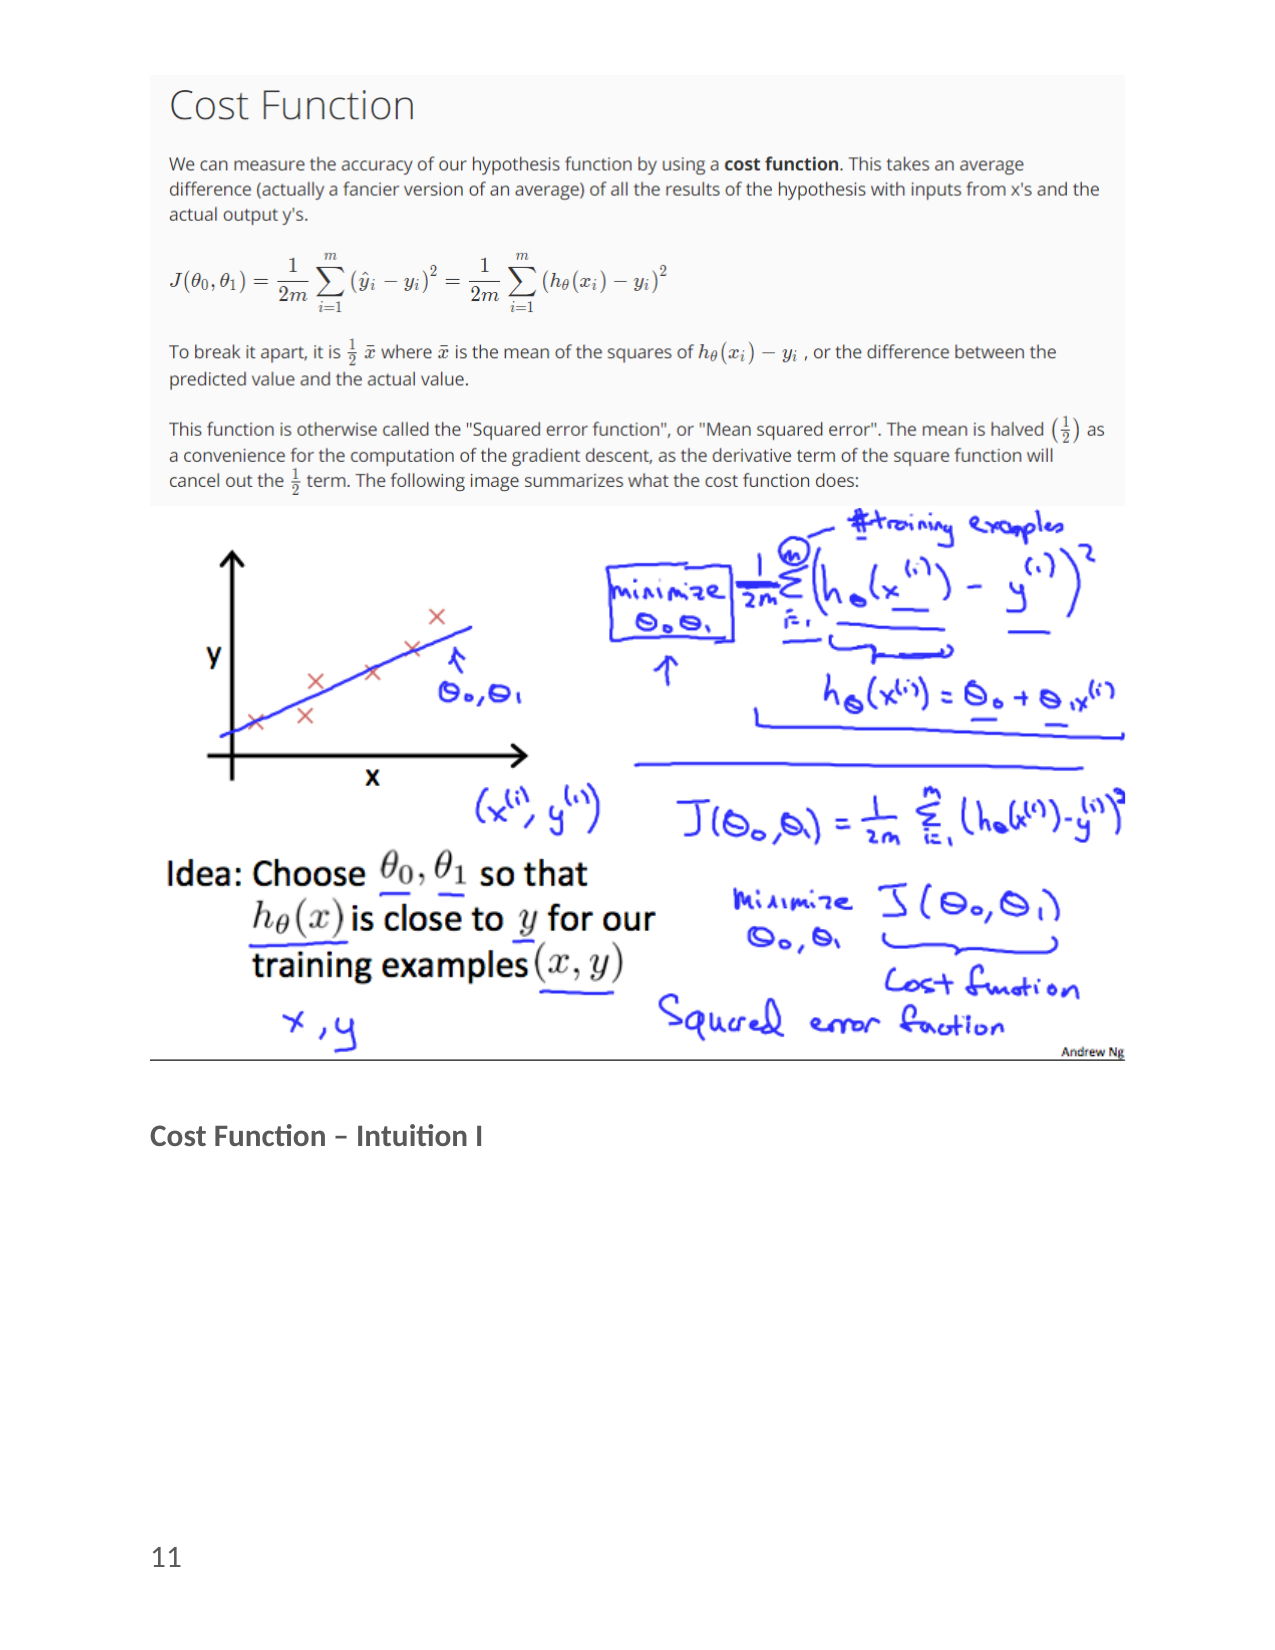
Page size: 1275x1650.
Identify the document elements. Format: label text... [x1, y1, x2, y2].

list Cost Function – Intuition I [150, 1116, 1125, 1154]
picture [150, 75, 1125, 506]
picture [150, 508, 1125, 1061]
